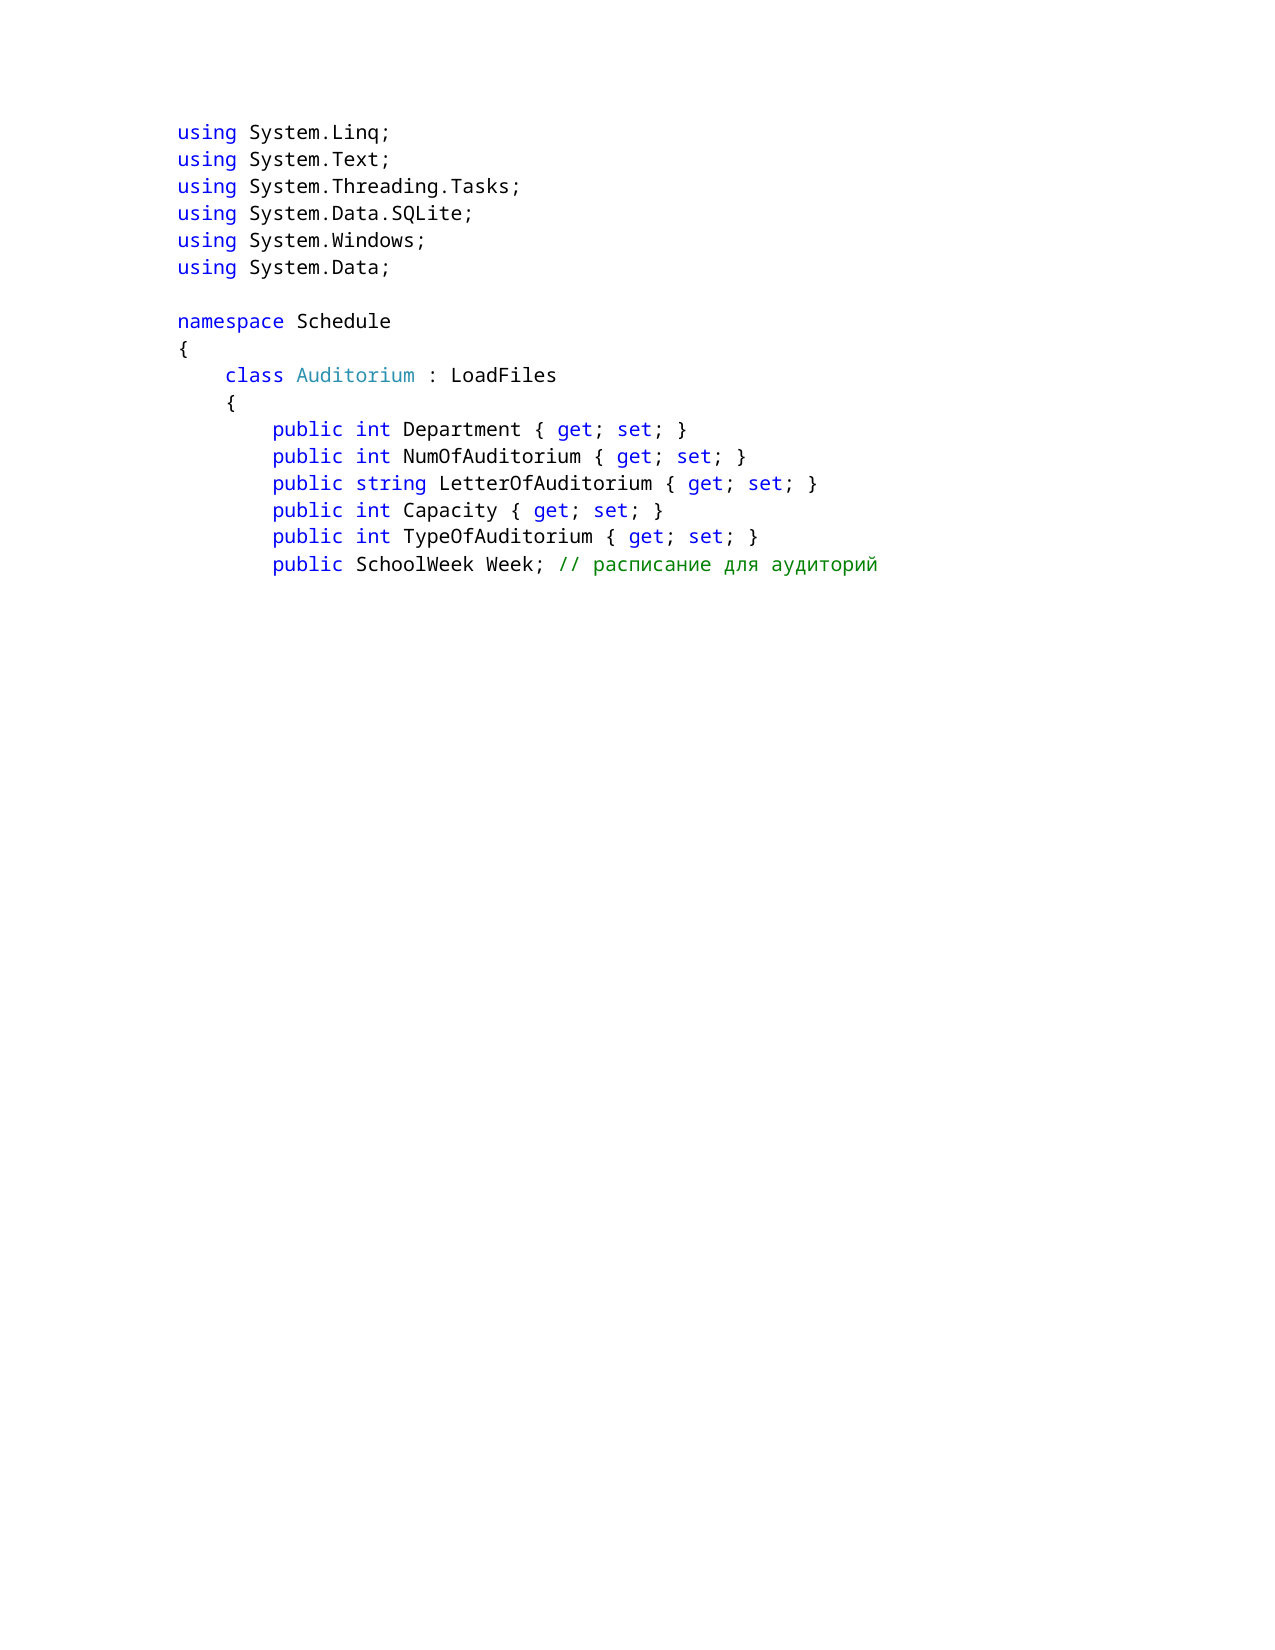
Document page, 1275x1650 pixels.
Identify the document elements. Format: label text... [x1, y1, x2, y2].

text using System.Threading.Tasks; [177, 172, 1186, 199]
text class Auditorium : LoadFiles [177, 361, 1186, 388]
text using System.Text; [177, 145, 1186, 172]
text { [177, 388, 1186, 415]
text public int Department { get; set; } [177, 415, 1186, 442]
text using System.Windows; [177, 226, 1186, 253]
text namespace Schedule [177, 307, 1186, 334]
text { [177, 334, 1186, 361]
text public SchoolWeek Week; // расписание для аудиторий [177, 550, 1186, 577]
text using System.Data.SQLite; [177, 199, 1186, 226]
text public string LetterOfAuditorium { get; set; } [177, 469, 1186, 496]
text public int TypeOfAuditorium { get; set; } [177, 523, 1186, 550]
text using System.Linq; [177, 118, 1186, 145]
text public int Сapacity { get; set; } [177, 496, 1186, 523]
text using System.Data; [177, 253, 1186, 280]
text public int NumOfAuditorium { get; set; } [177, 442, 1186, 469]
